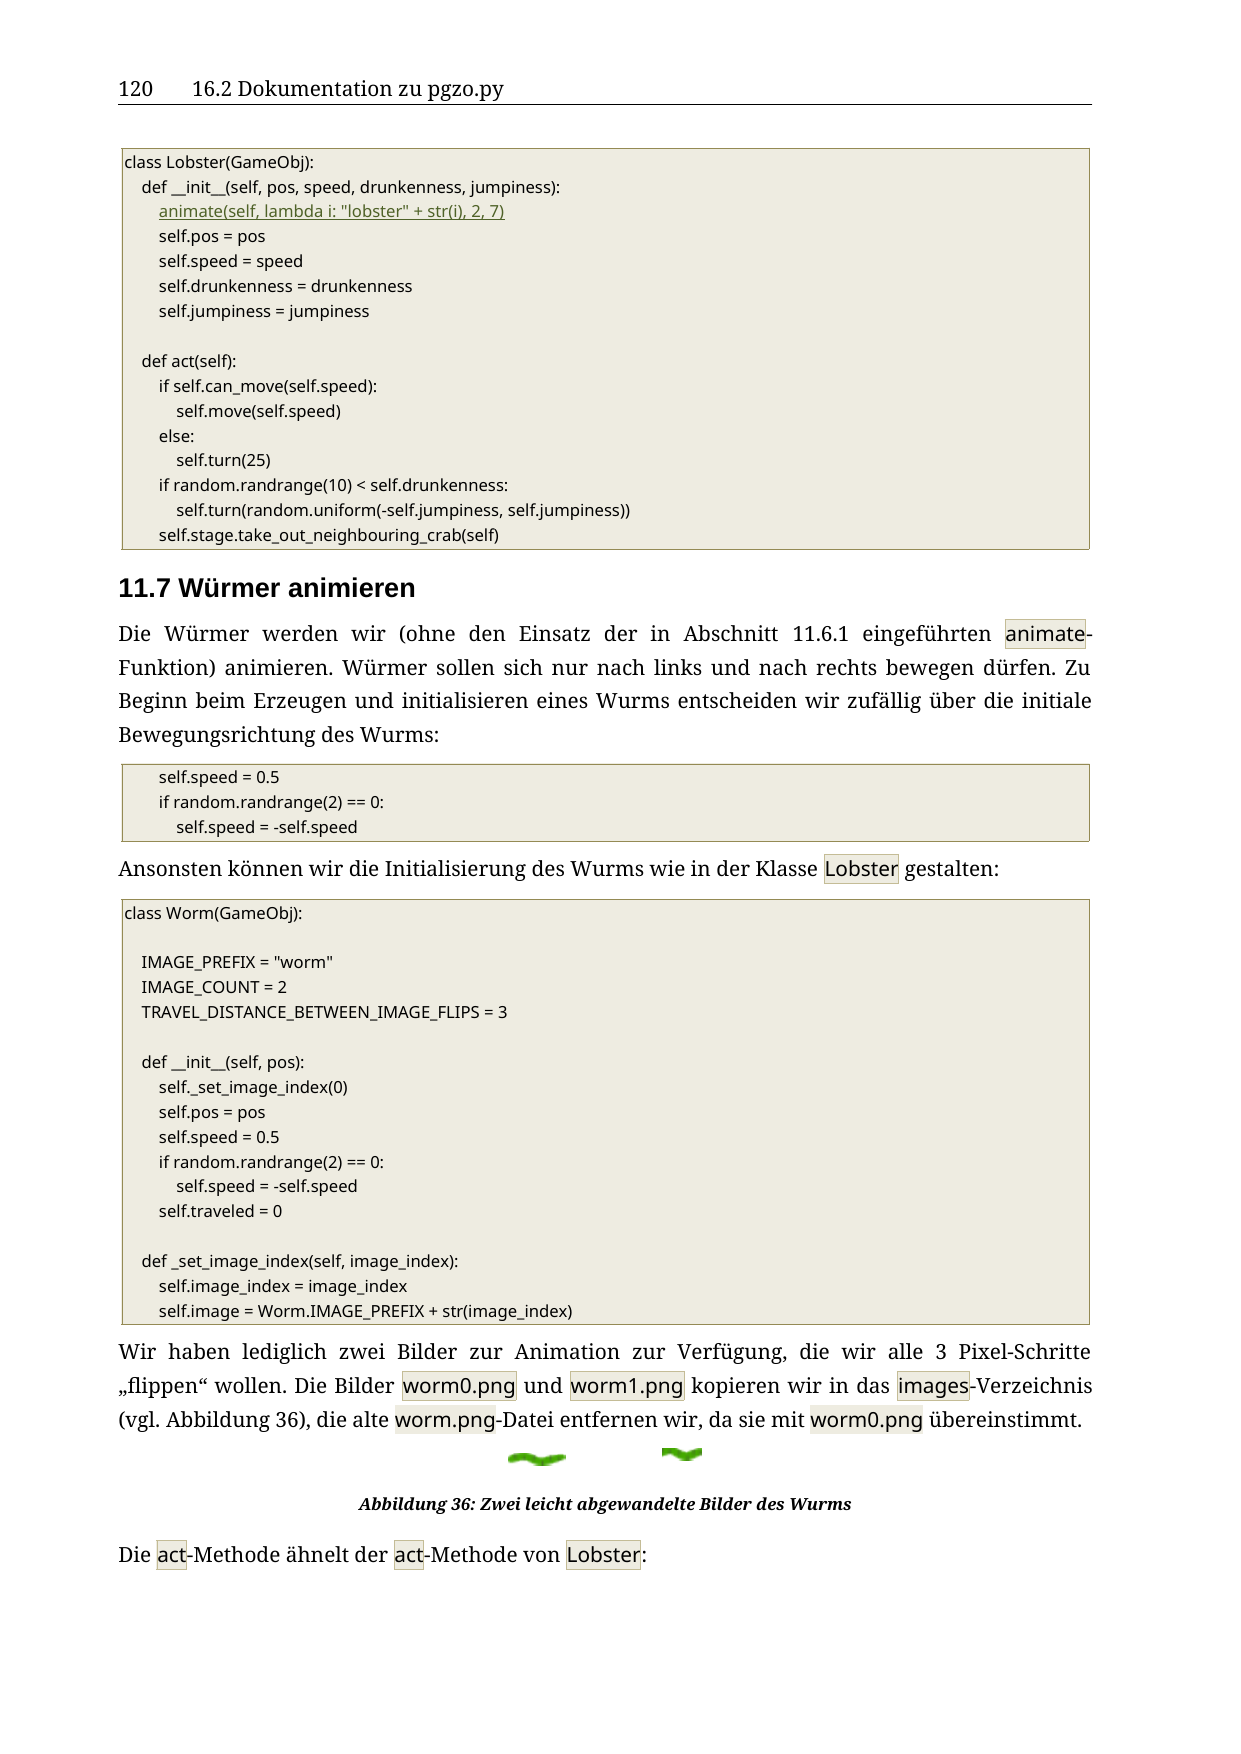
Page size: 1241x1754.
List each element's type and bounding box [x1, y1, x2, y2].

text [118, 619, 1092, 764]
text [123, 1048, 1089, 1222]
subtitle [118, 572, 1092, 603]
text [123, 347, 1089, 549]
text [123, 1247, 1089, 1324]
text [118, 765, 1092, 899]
picture [508, 1453, 566, 1466]
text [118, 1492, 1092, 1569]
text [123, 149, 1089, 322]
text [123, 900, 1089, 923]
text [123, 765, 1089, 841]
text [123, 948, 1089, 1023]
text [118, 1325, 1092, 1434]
picture [662, 1448, 702, 1461]
